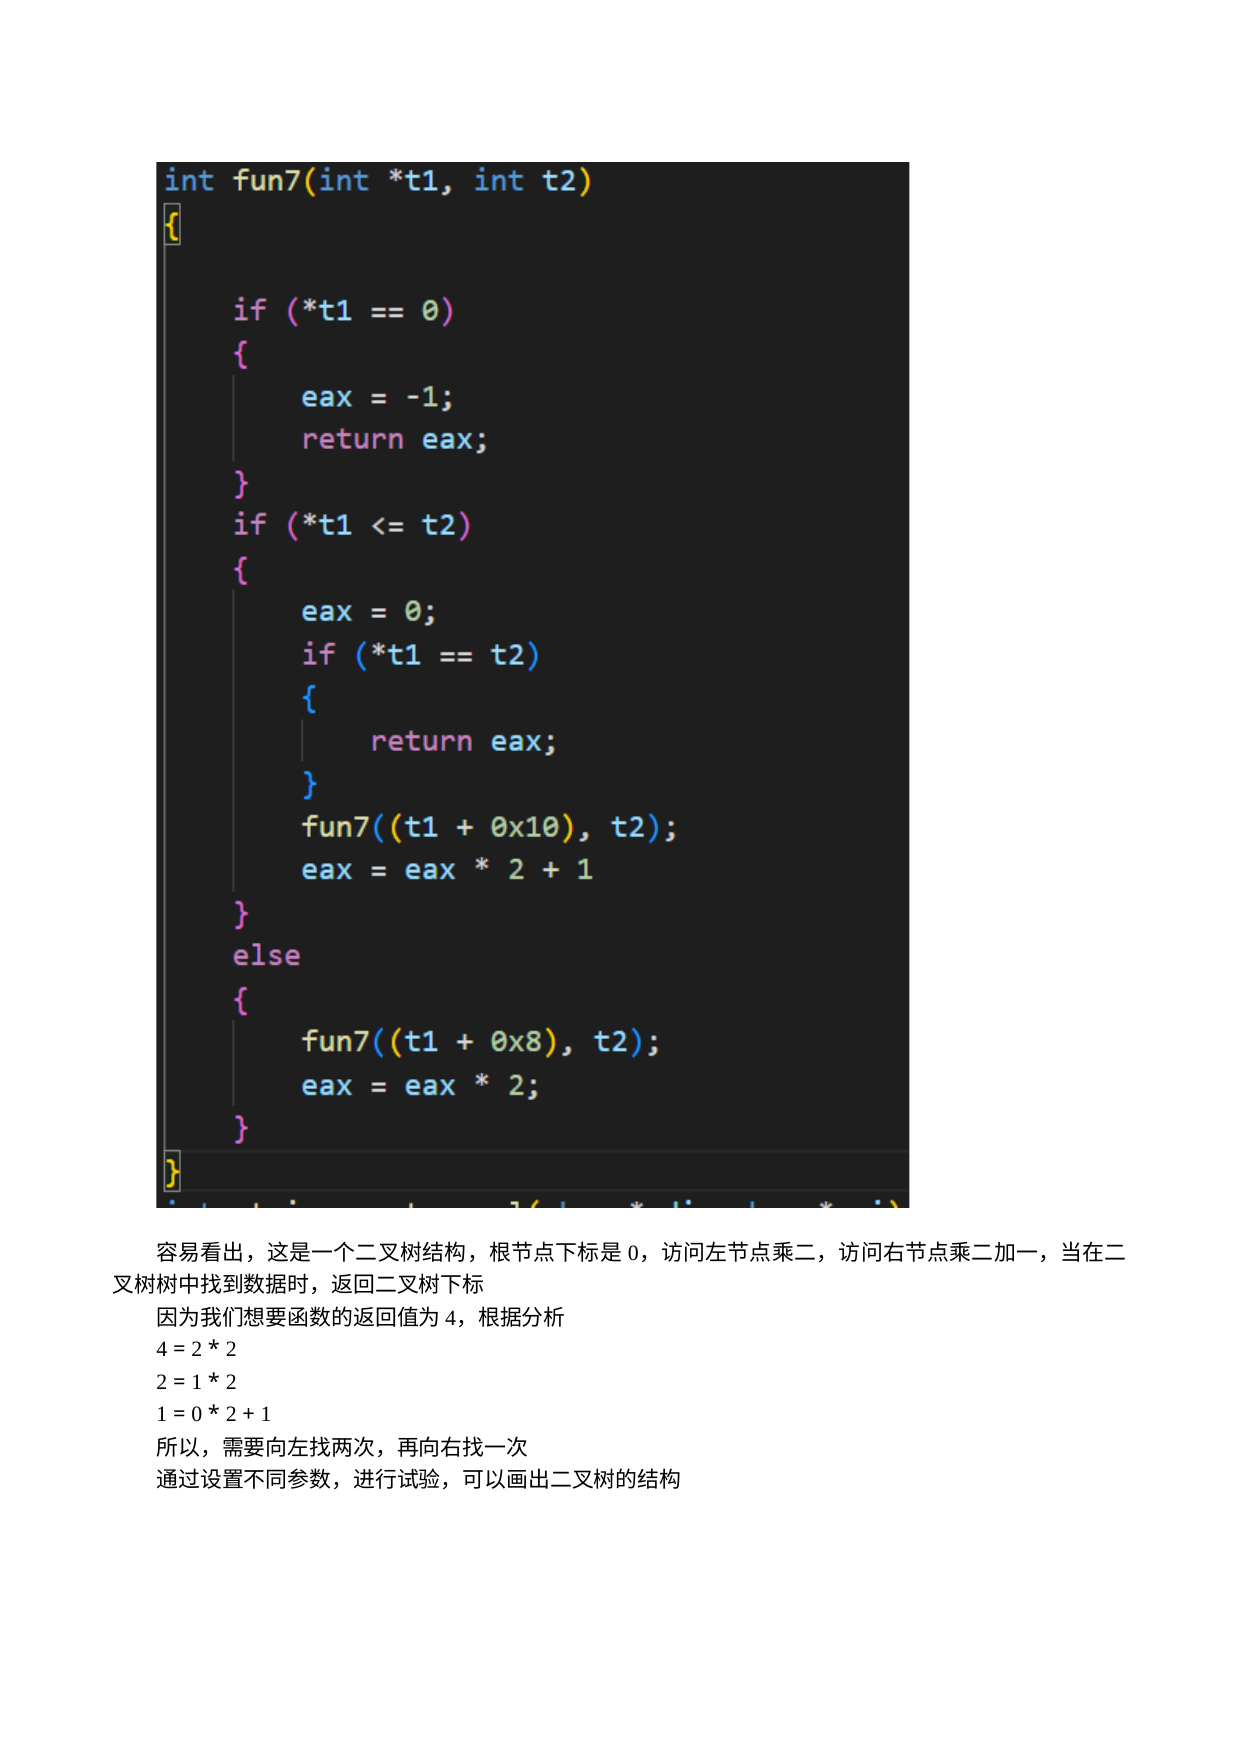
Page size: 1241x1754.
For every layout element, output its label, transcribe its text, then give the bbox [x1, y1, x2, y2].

text 4 = 2 * 2 [112, 1332, 1128, 1364]
text 容易看出，这是一个二叉树结构，根节点下标是0，访问左节点乘二，访问右节点乘二加一，当在二叉树树中找到数据时，返回二叉树下标 [112, 1234, 1128, 1299]
text 2 = 1 * 2 [112, 1364, 1128, 1397]
picture [156, 162, 910, 1208]
text 1 = 0 * 2 + 1 [112, 1397, 1128, 1429]
text 因为我们想要函数的返回值为4，根据分析 [112, 1299, 1128, 1332]
text 所以，需要向左找两次，再向右找一次 [112, 1429, 1128, 1462]
text 通过设置不同参数，进行试验，可以画出二叉树的结构 [112, 1462, 1128, 1494]
